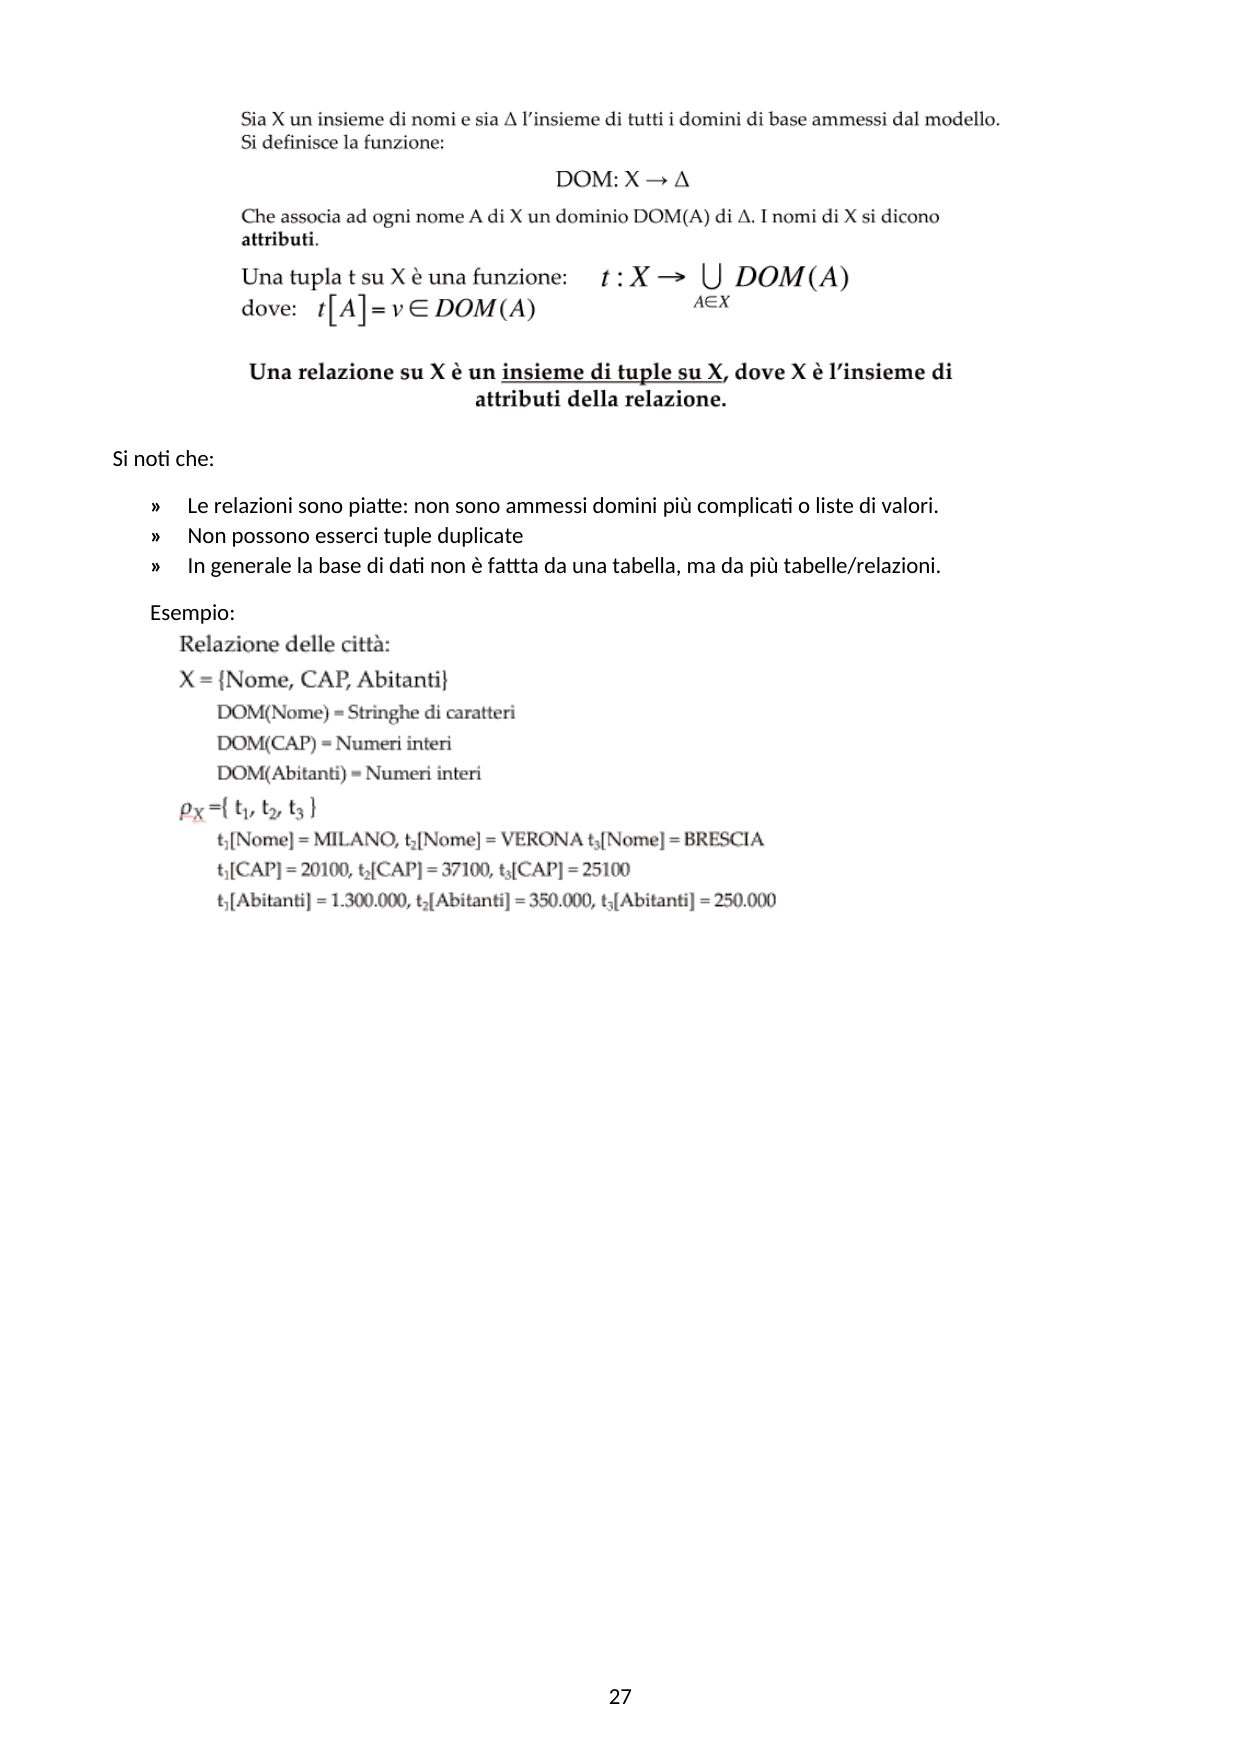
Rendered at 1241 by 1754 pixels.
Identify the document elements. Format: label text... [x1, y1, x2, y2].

list Non possono esserci tuple duplicate [150, 521, 1128, 549]
picture [150, 628, 793, 927]
text Si noti che: [112, 444, 1128, 472]
picture [233, 103, 1007, 425]
list In generale la base di dati non è fattta da una tabella, ma da più tabelle/relazioni. [150, 552, 1128, 579]
list Le relazioni sono piatte: non sono ammessi domini più complicati o liste di valori. [150, 491, 1128, 519]
